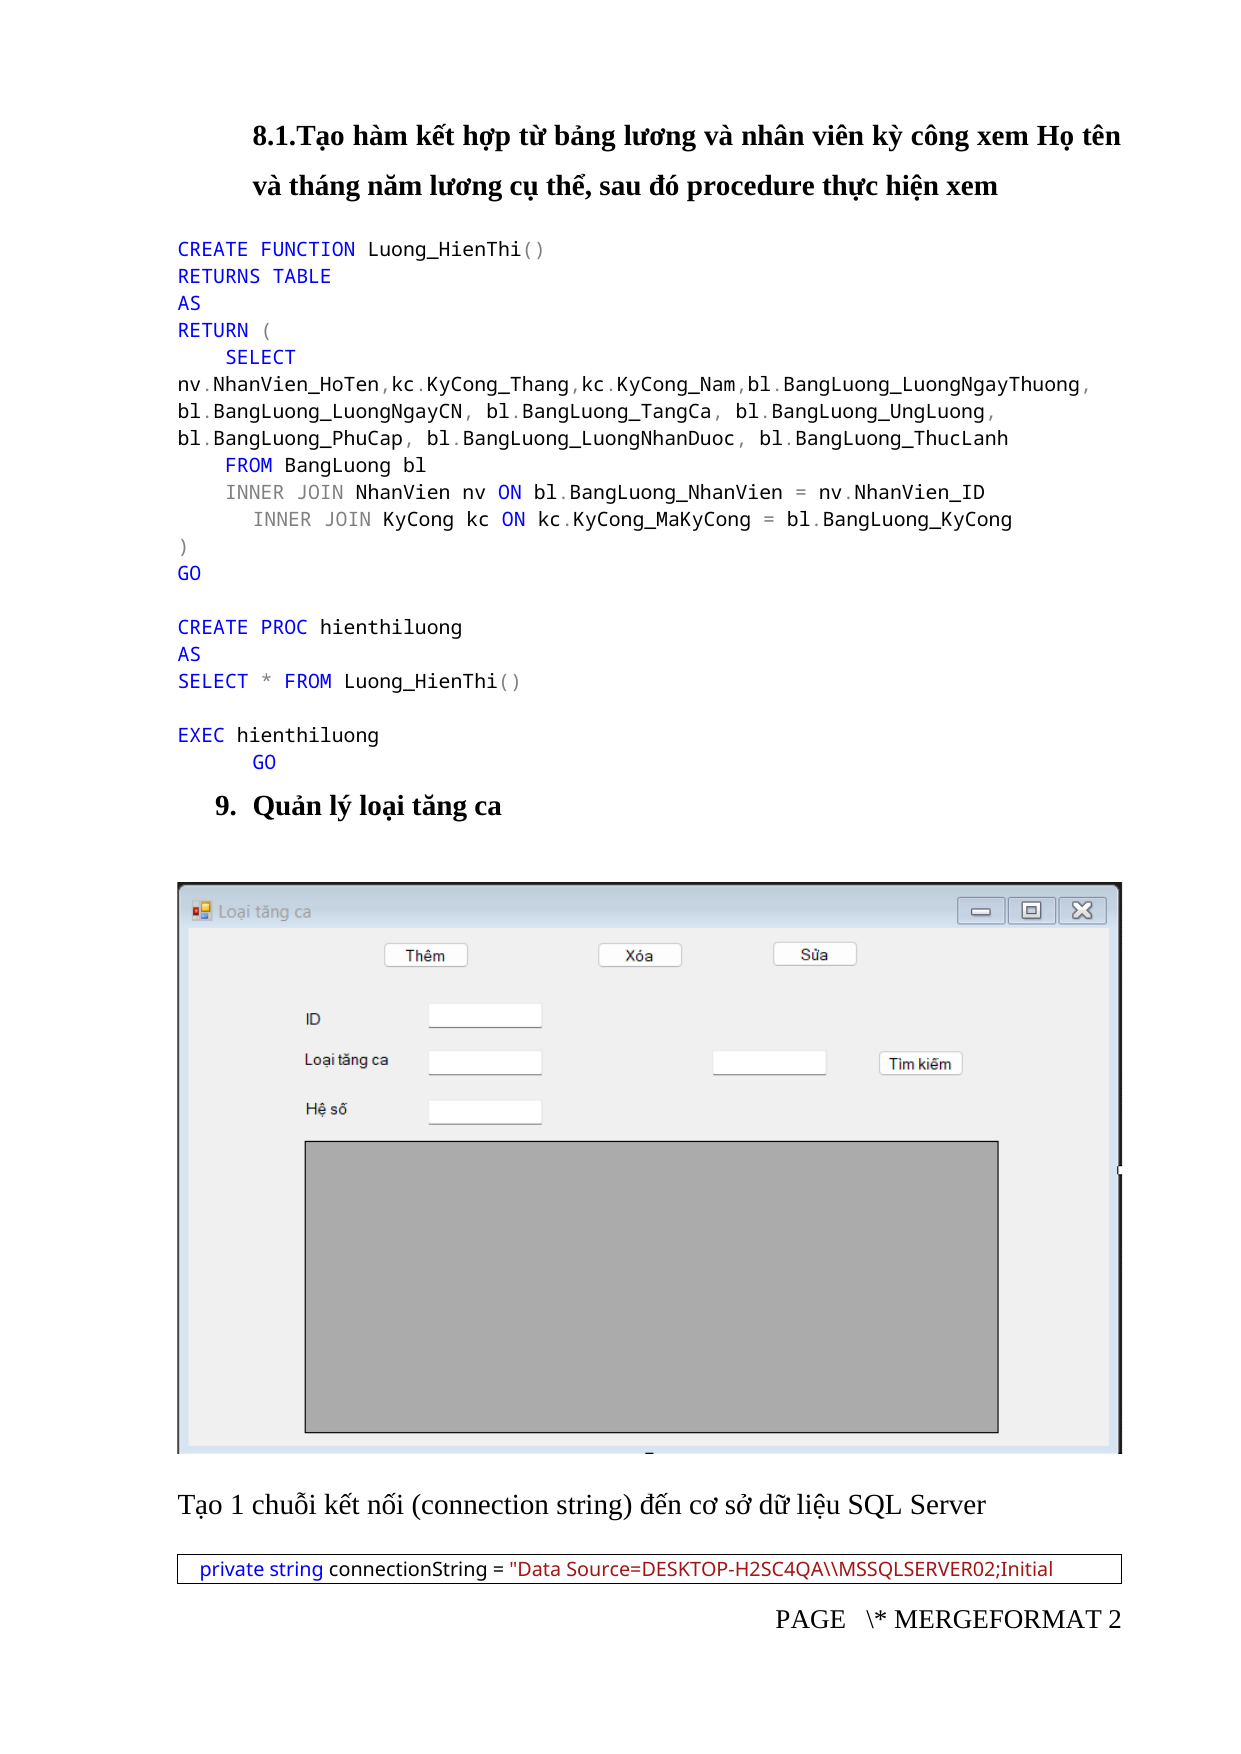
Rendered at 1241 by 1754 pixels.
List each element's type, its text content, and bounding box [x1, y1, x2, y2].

text RETURNS TABLE [177, 262, 1122, 289]
text Tạo 1 chuỗi kết nối (connection string) đến cơ sở dữ liệu SQL Server [177, 1487, 1122, 1521]
text CREATE PROC hienthiluong [177, 613, 1122, 640]
text INNER JOIN KyCong kc ON kc.KyCong_MaKyCong = bl.BangLuong_KyCong [177, 505, 1122, 532]
text SELECT * FROM Luong_HienThi() [177, 667, 1122, 694]
text EXEC hienthiluong [177, 721, 1122, 748]
text GO [177, 559, 1122, 586]
text FROM BangLuong bl [177, 451, 1122, 478]
list Quản lý loại tăng ca [215, 788, 1122, 822]
text ) [177, 532, 1122, 559]
text SELECT nv.NhanVien_HoTen,kc.KyCong_Thang,kc.KyCong_Nam,bl.BangLuong_LuongNgayThuong, bl.BangLuong_LuongNgayCN, bl.BangLuong_TangCa, bl.BangLuong_UngLuong, bl.BangLuong_PhuCap, bl.BangLuong_LuongNhanDuoc, bl.BangLuong_ThucLanh [177, 343, 1122, 451]
text INNER JOIN NhanVien nv ON bl.BangLuong_NhanVien = nv.NhanVien_ID [177, 478, 1122, 505]
text AS [177, 289, 1122, 316]
text CREATE FUNCTION Luong_HienThi() [177, 235, 1122, 262]
list GO [252, 748, 1122, 775]
text RETURN ( [177, 316, 1122, 343]
text AS [177, 640, 1122, 667]
picture [177, 882, 1123, 1454]
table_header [178, 1555, 1121, 1582]
list 8.1.Tạo hàm kết hợp từ bảng lương và nhân viên kỳ công xem Họ tên và tháng năm lương cụ thể, sau đó procedure thực hiện xem [252, 118, 1122, 202]
